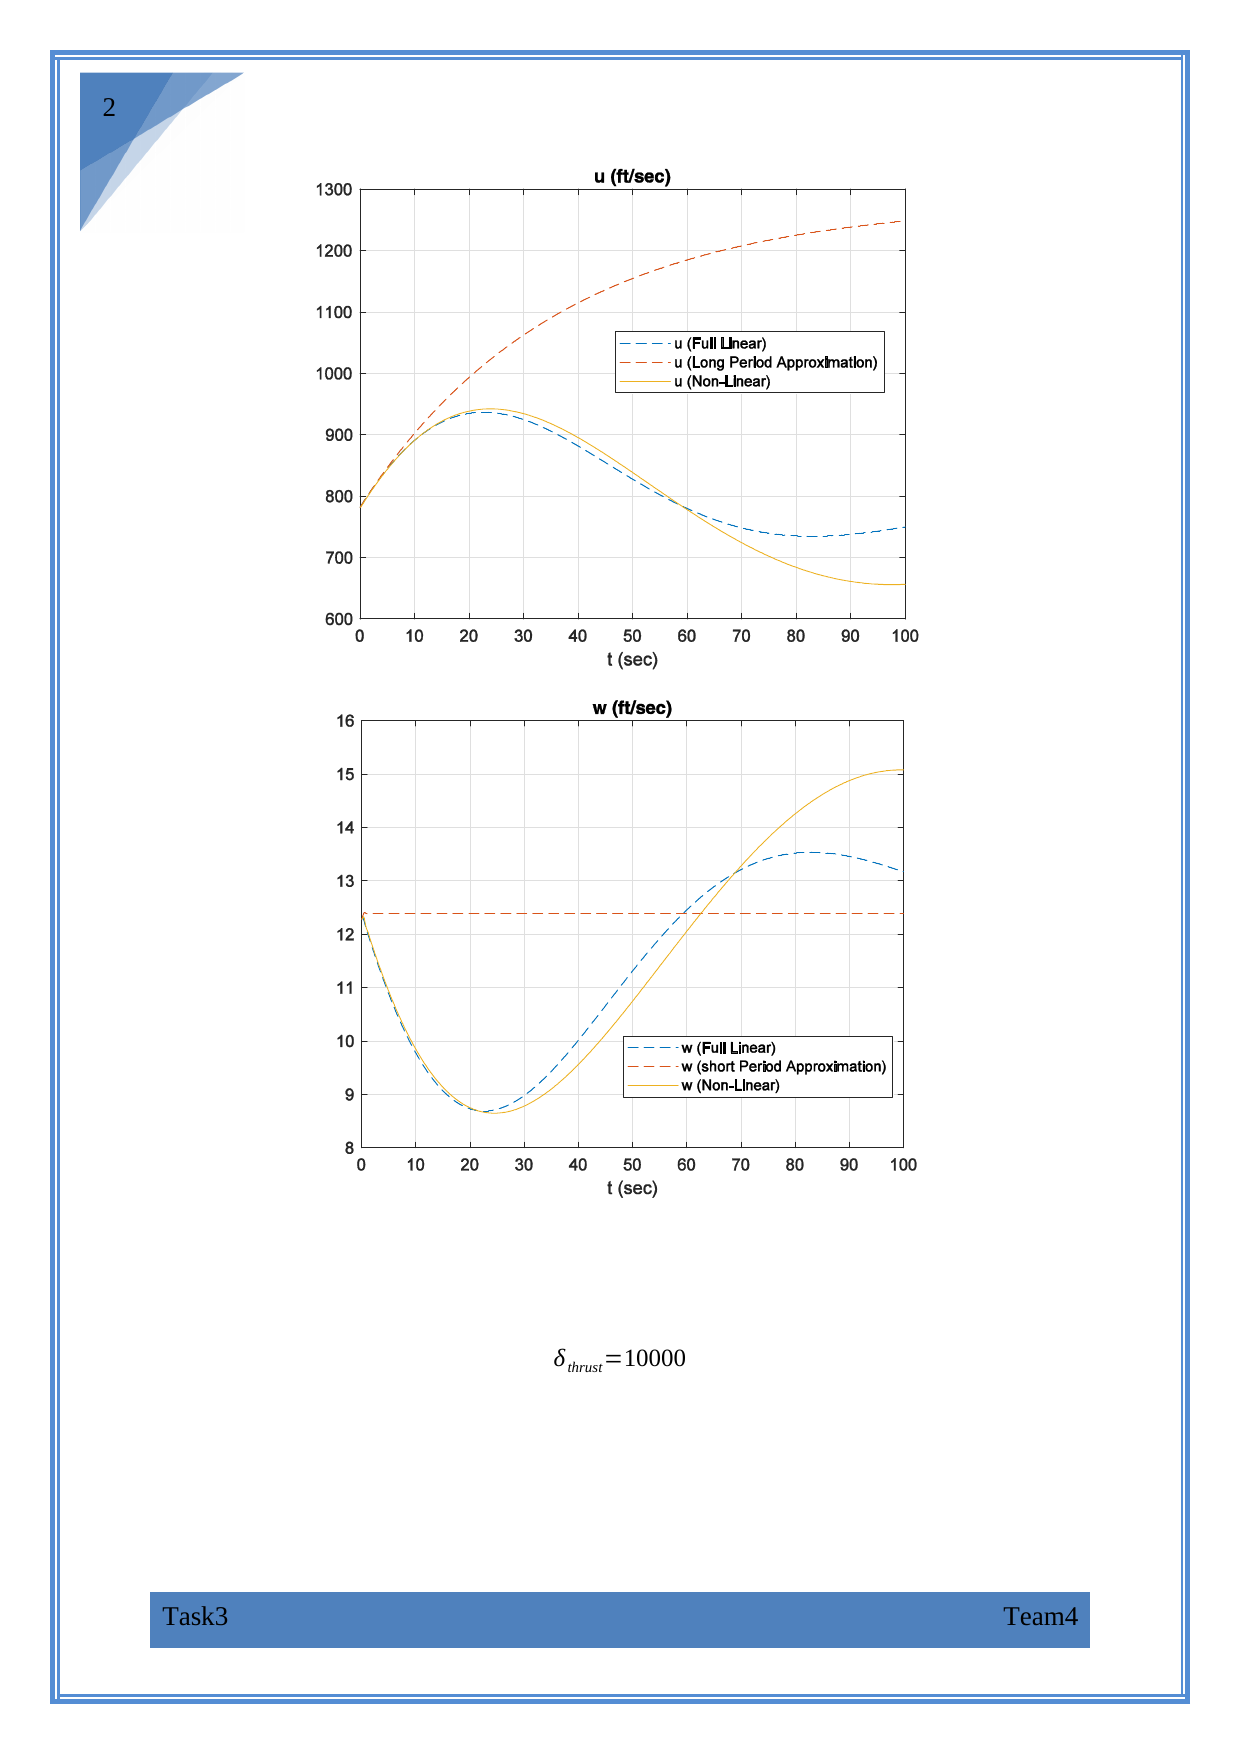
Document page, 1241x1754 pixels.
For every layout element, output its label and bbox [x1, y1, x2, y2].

picture [80, 72, 245, 233]
